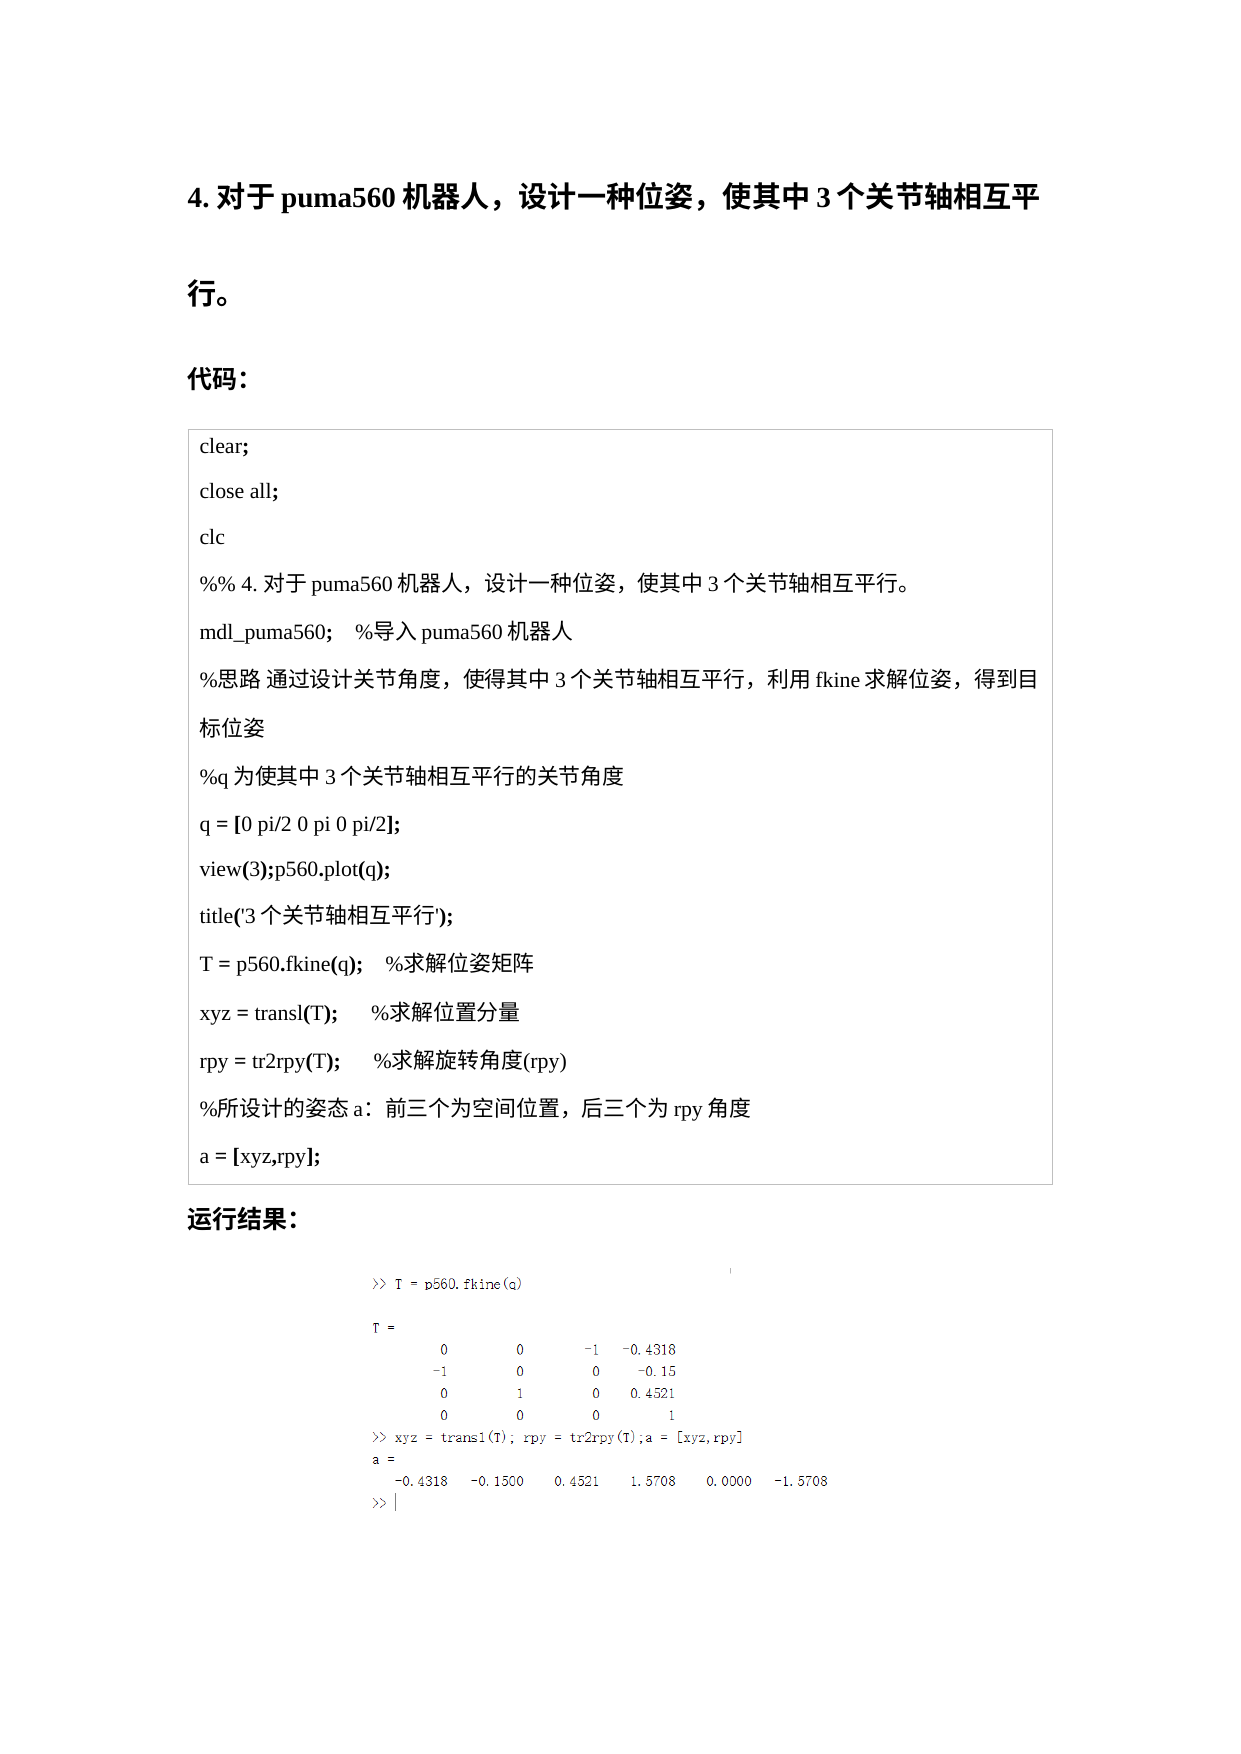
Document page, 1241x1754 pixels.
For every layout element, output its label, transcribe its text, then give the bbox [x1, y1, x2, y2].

text 运行结果： [187, 1185, 1053, 1250]
table_header clear; close all; clc %% 4. 对于puma560机器人，设计一种位姿，使其中3个关节轴相互平行。 mdl_puma560; %导入puma560机器人 %思路 通过设计关节角度，使得其中3个关节轴相互平行，利用fkine求解位姿，得到目标位姿 %q为使其中3个关节轴相互平行的关节角度 q = [0 pi/2 0 pi 0 pi/2]; view(3);p560.plot(q); title('3个关节轴相互平行'); T = p560.fkine(q); %求解位姿矩阵 xyz = transl(T); %求解位置分量 rpy = tr2rpy(T); %求解旋转角度(rpy) %所设计的姿态a：前三个为空间位置，后三个为rpy角度 a = [xyz,rpy]; [189, 430, 1052, 1184]
text 代码： [187, 346, 1053, 411]
list 对于puma560机器人，设计一种位姿，使其中3个关节轴相互平行。 [187, 162, 1053, 324]
picture [369, 1268, 871, 1511]
